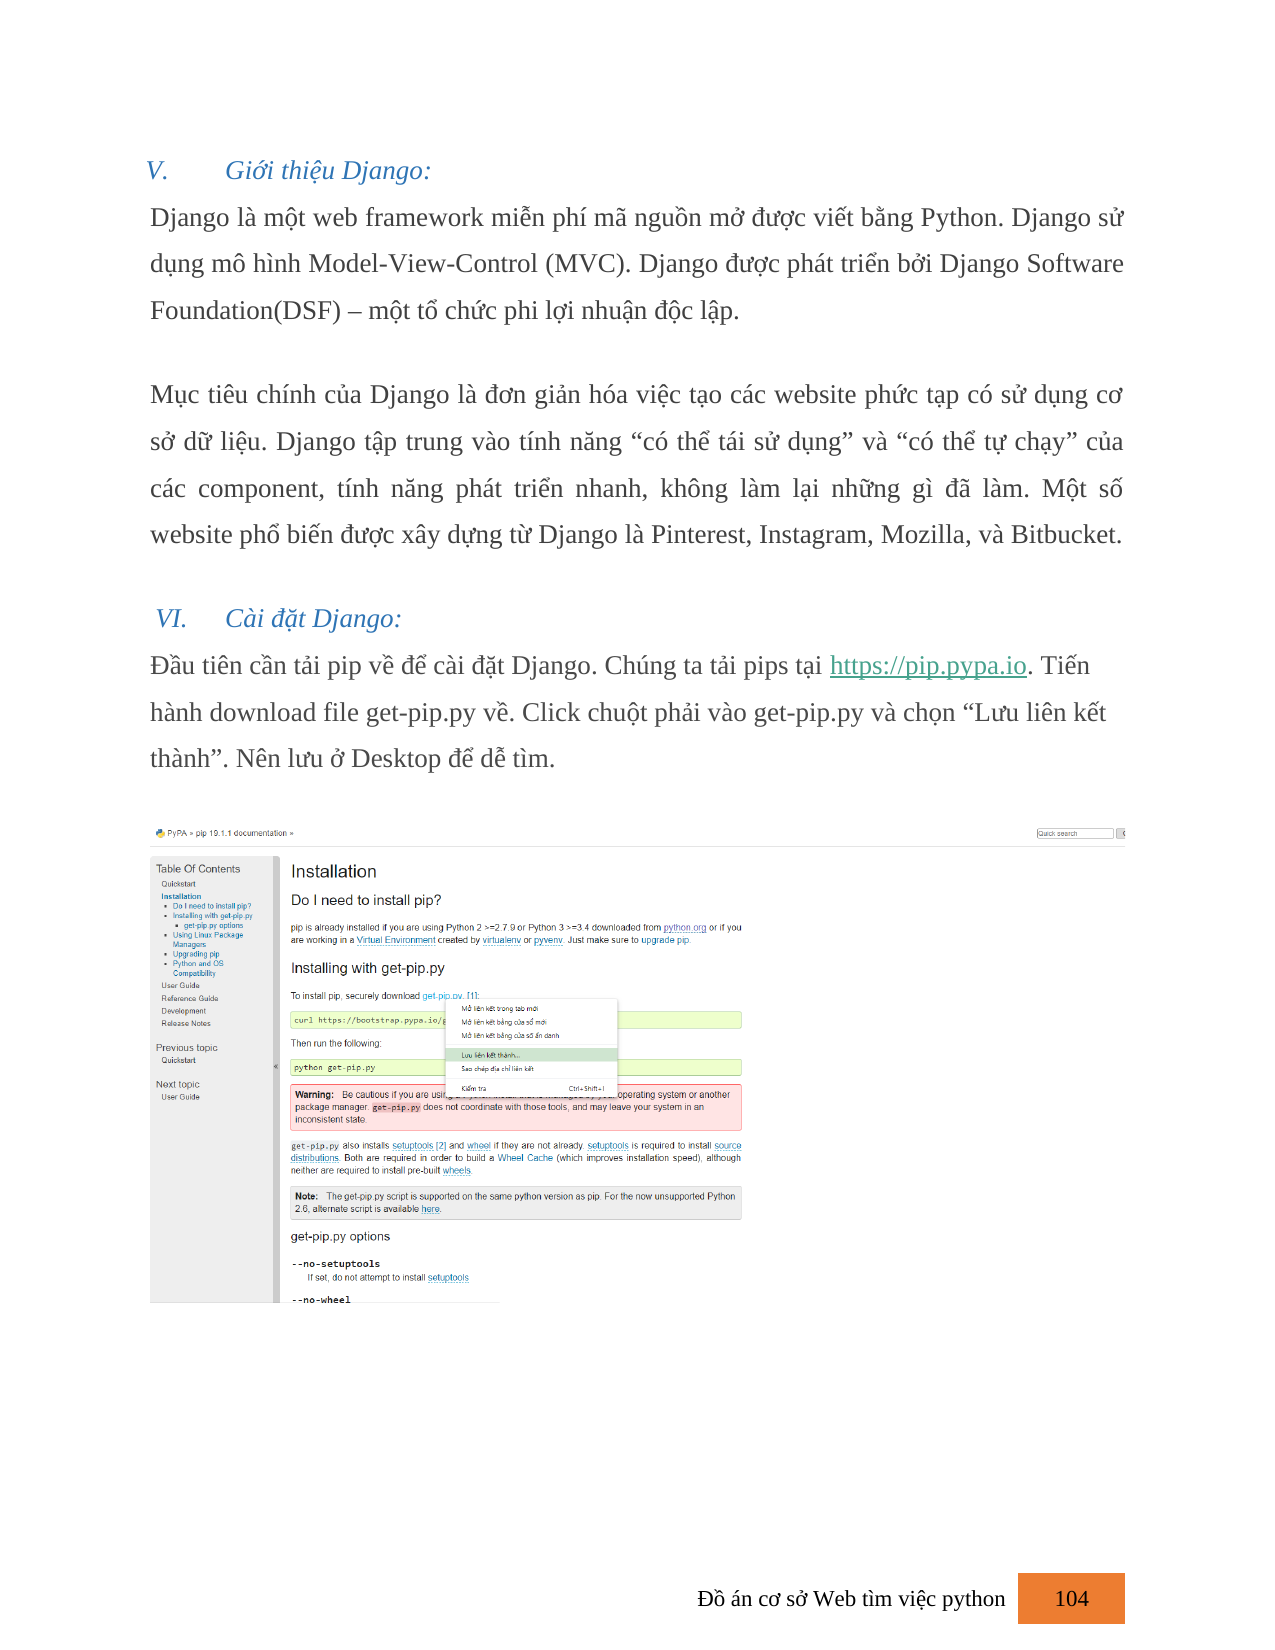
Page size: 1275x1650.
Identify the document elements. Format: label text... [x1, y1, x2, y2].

subtitle Cài đặt Django: [187, 602, 1125, 634]
text Đầu tiên cần tải pip về để cài đặt Django. Chúng ta tải pips tại https://pip.pypa.io. Tiến hành download file get-pip.py về. Click chuột phải vào get-pip.py và chọn “Lưu liên kết thành”. Nên lưu ở Desktop để dễ tìm. [150, 649, 1125, 774]
subtitle Giới thiệu Django: [169, 154, 1125, 185]
text Mục tiêu chính của Django là đơn giản hóa việc tạo các website phức tạp có sử dụng cơ sở dữ liệu. Django tập trung vào tính năng “có thể tái sử dụng” và “có thể tự chạy” của các component, tính năng phát triển nhanh, không làm lại những gì đã làm. Một số website phổ biến được xây dựng từ Django là Pinterest, Instagram, Mozilla, và Bitbucket. [150, 378, 1125, 549]
text Django là một web framework miễn phí mã nguồn mở được viết bằng Python. Django sử dụng mô hình Model-View-Control (MVC). Django được phát triển bởi Django Software Foundation(DSF) – một tổ chức phi lợi nhuận độc lập. [150, 201, 1125, 325]
picture [150, 823, 1125, 1303]
